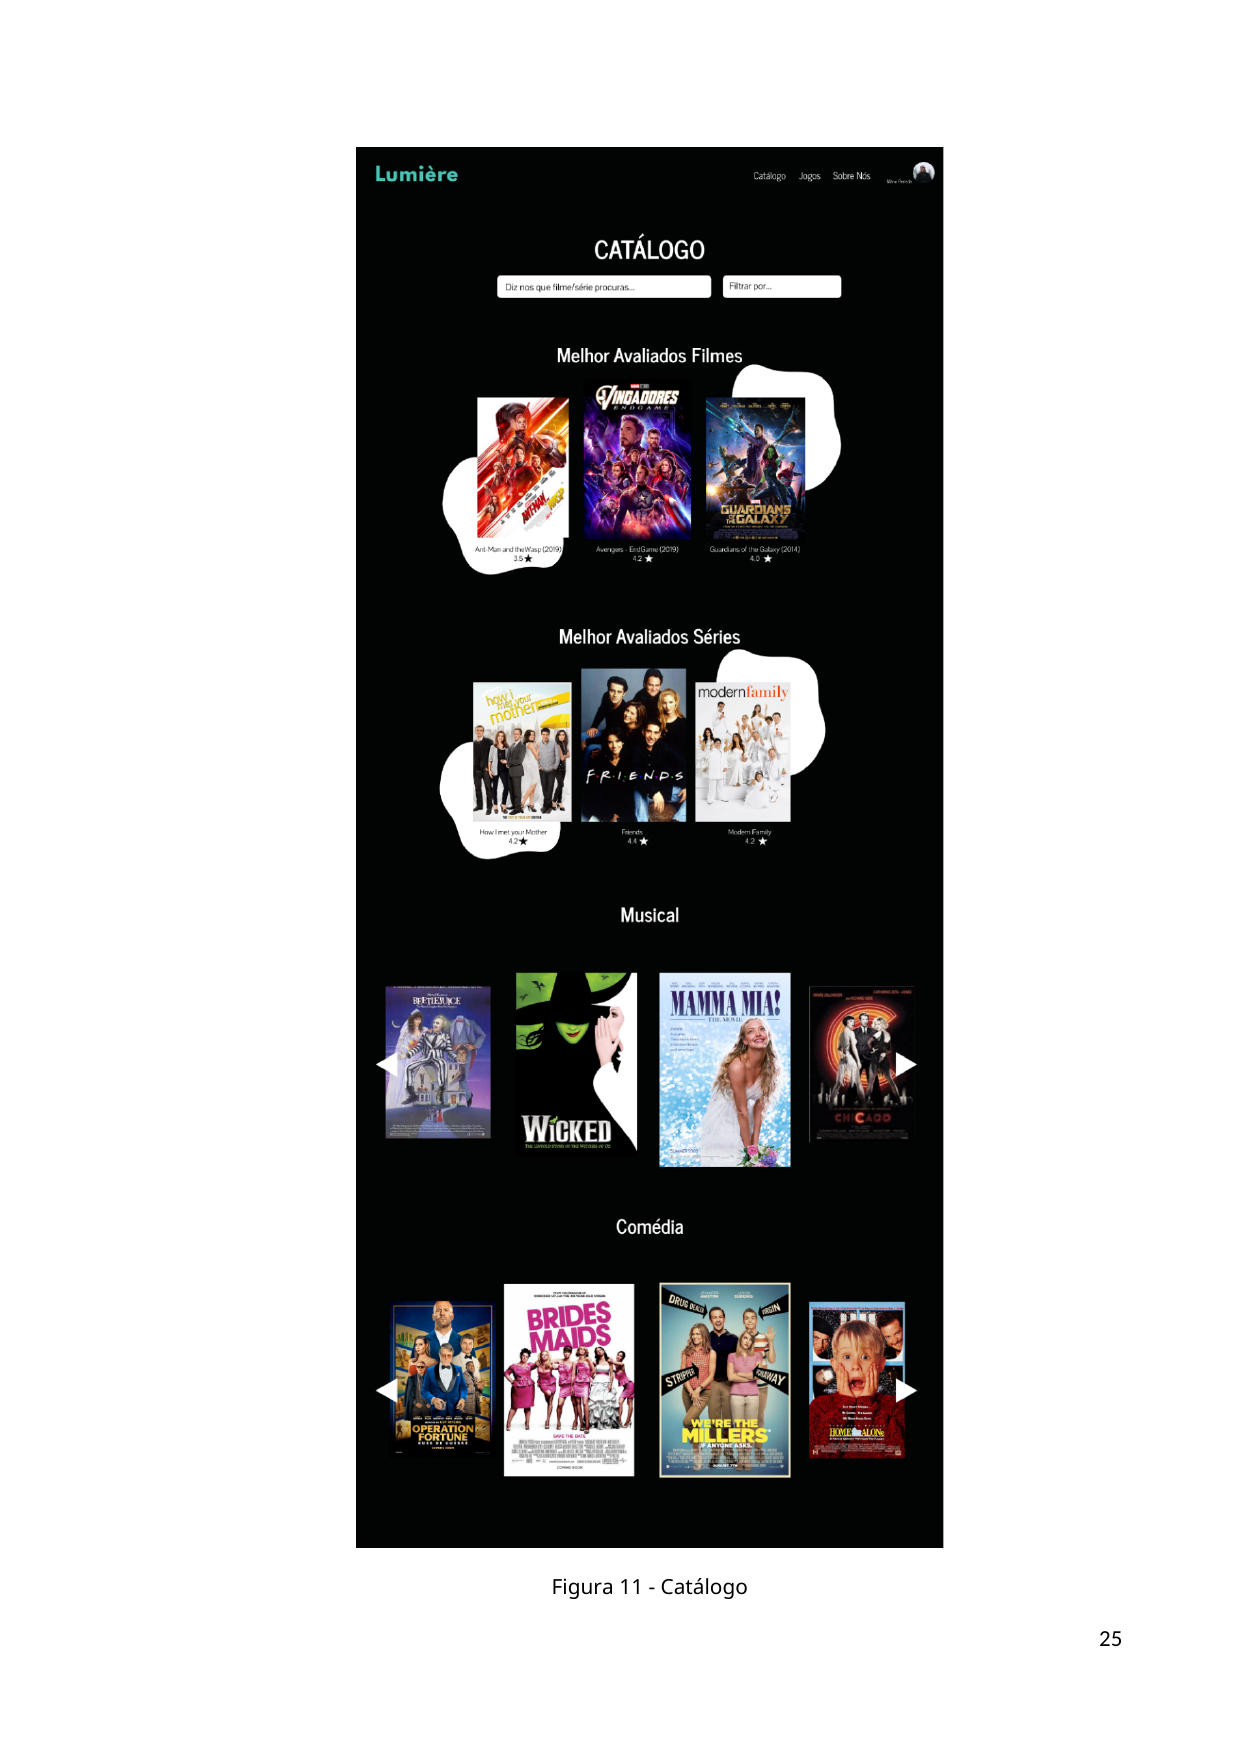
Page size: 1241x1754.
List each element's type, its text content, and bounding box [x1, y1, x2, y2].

text Figura 11 - Catálogo [177, 1572, 1122, 1601]
picture [356, 147, 944, 1548]
